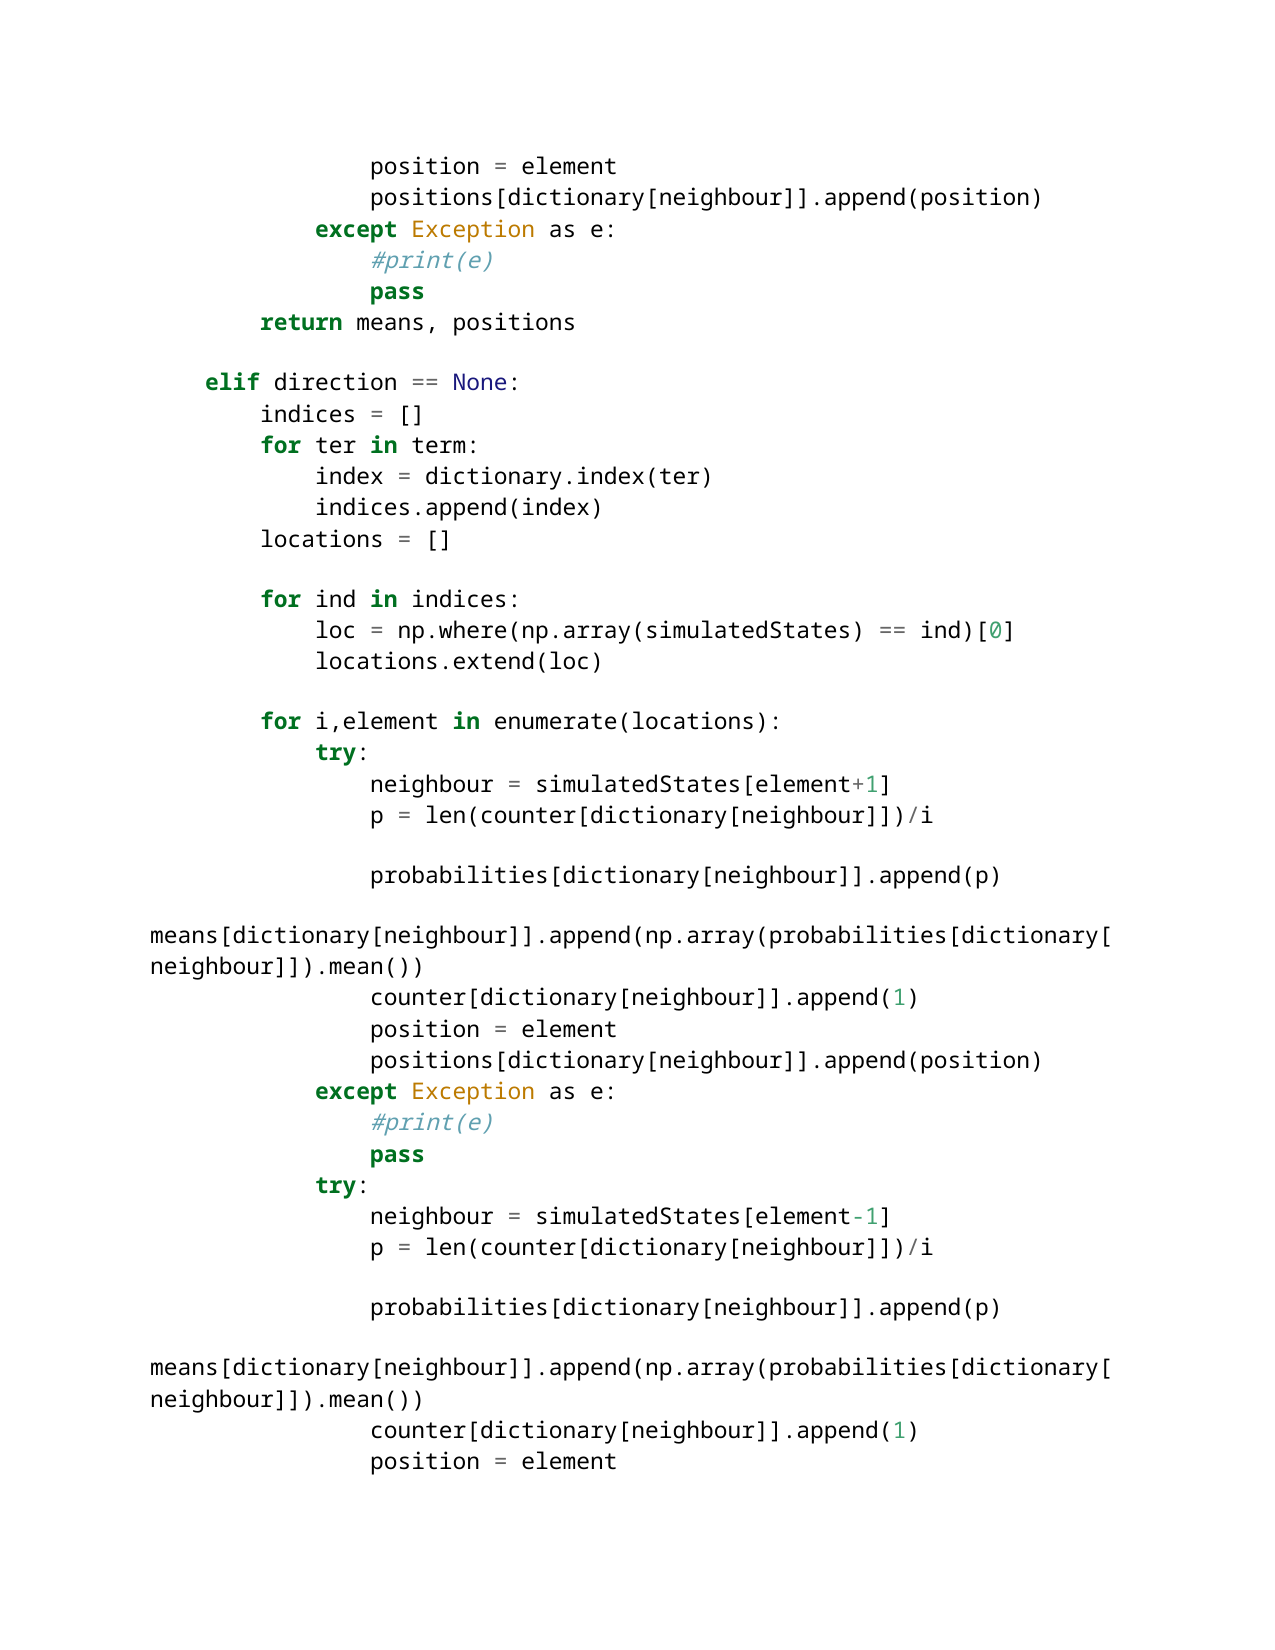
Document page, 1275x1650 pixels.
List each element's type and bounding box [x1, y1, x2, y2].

text [150, 150, 1125, 1476]
